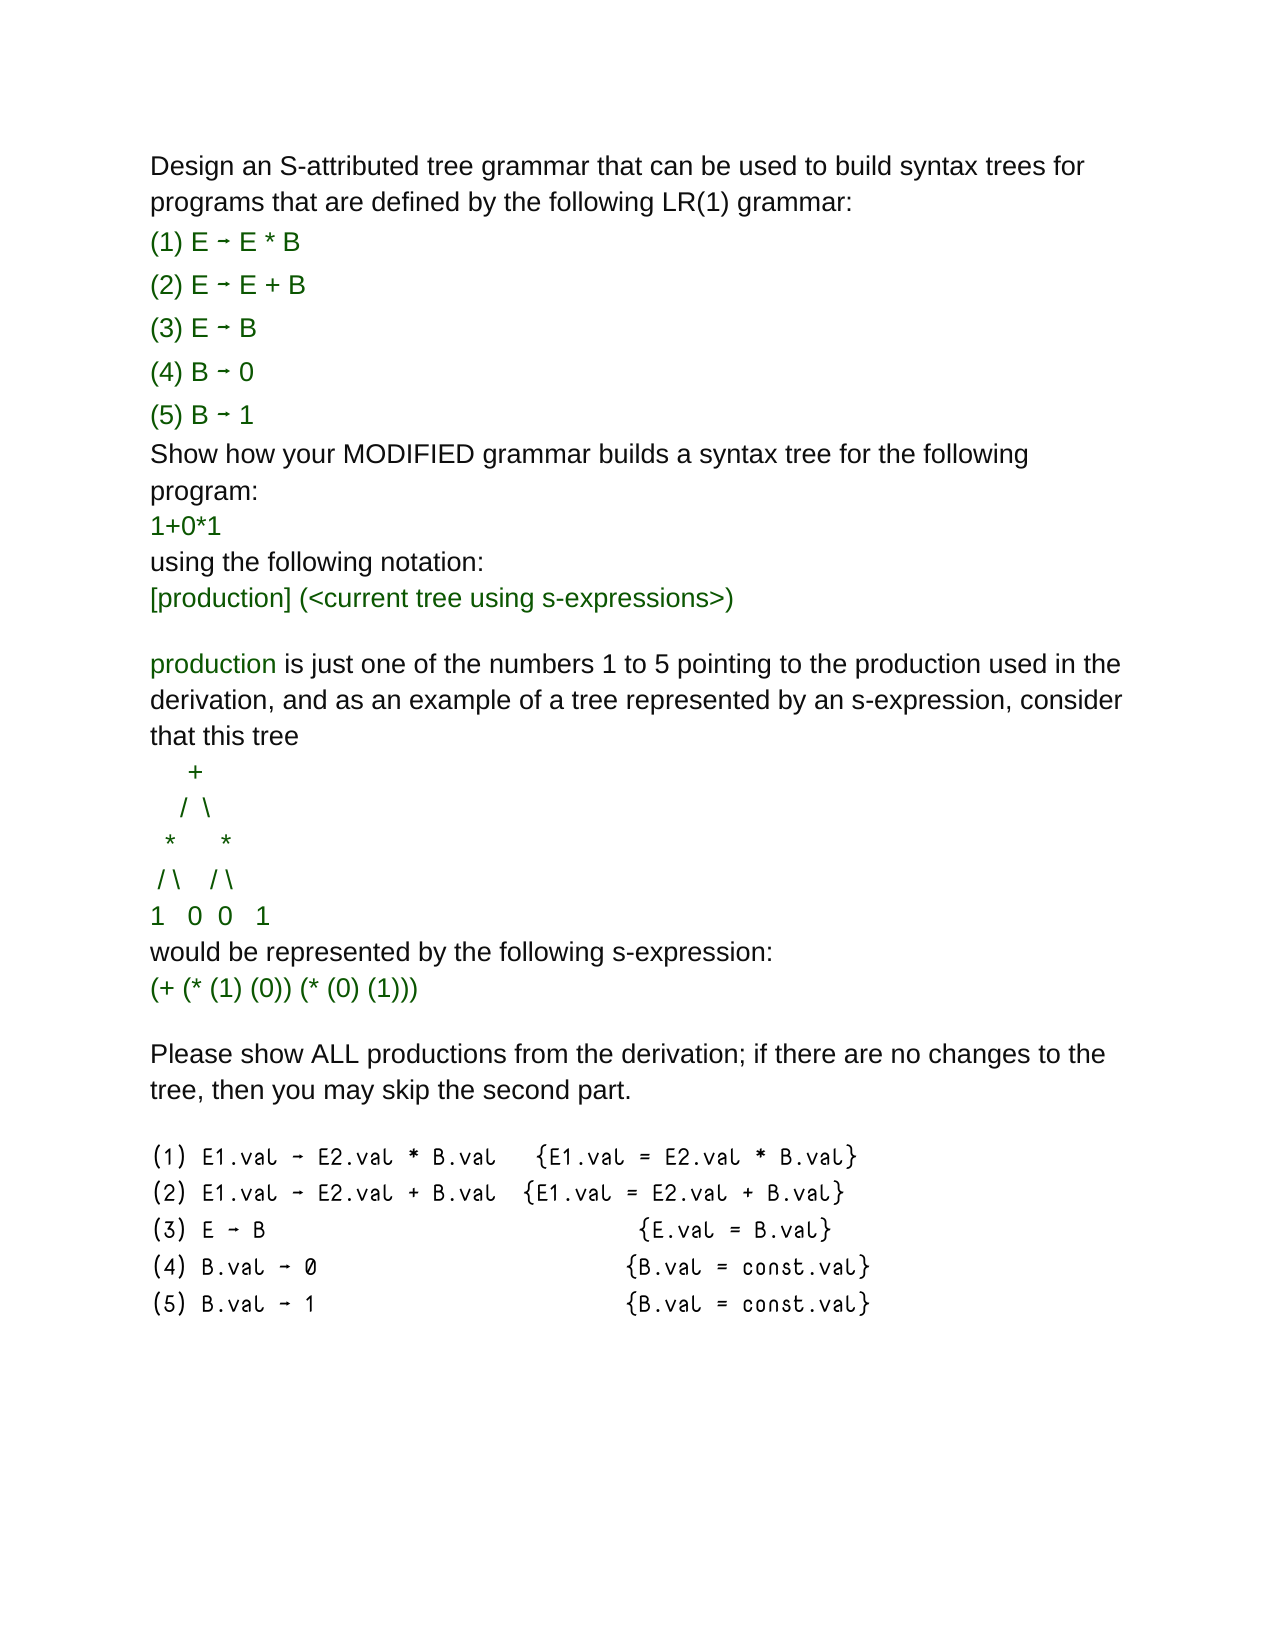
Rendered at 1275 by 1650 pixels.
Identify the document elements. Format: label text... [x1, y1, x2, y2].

text (2) E1.val → E2.val + B.val {E1.val = E2.val + B.val} [150, 1177, 1125, 1209]
text 1+0*1 [150, 510, 1125, 542]
text (1) E → E * B [150, 222, 1125, 259]
text (5) B → 1 [150, 395, 1125, 433]
text (+ (* (1) (0)) (* (0) (1))) [150, 972, 1125, 1003]
text (5) B.val → 1 {B.val = const.val} [150, 1287, 1125, 1319]
text production is just one of the numbers 1 to 5 pointing to the production used in the derivation, and as an example of a tree represented by an s-expression, consider that this tree [150, 648, 1125, 752]
text 1 0 0 1 [150, 900, 1125, 931]
text (4) B.val → 0 {B.val = const.val} [150, 1250, 1125, 1282]
text (2) E → E + B [150, 265, 1125, 303]
text / \ / \ [150, 864, 1125, 895]
text / \ [150, 792, 1125, 823]
text Please show ALL productions from the derivation; if there are no changes to the tree, then you may skip the second part. [150, 1038, 1125, 1105]
text (4) B → 0 [150, 352, 1125, 389]
text using the following notation: [150, 546, 1125, 578]
text * * [150, 828, 1125, 859]
text would be represented by the following s-expression: [150, 936, 1125, 967]
text + [150, 756, 1125, 787]
text (3) E → B {E.val = B.val} [150, 1214, 1125, 1246]
text Show how your MODIFIED grammar builds a syntax tree for the following program: [150, 438, 1125, 506]
text (1) E1.val → E2.val * B.val {E1.val = E2.val * B.val} [150, 1140, 1125, 1172]
text [production] (<current tree using s-expressions>) [150, 582, 1125, 613]
text Design an S-attributed tree grammar that can be used to build syntax trees for programs that are defined by the following LR(1) grammar: [150, 150, 1125, 217]
text (3) E → B [150, 308, 1125, 346]
